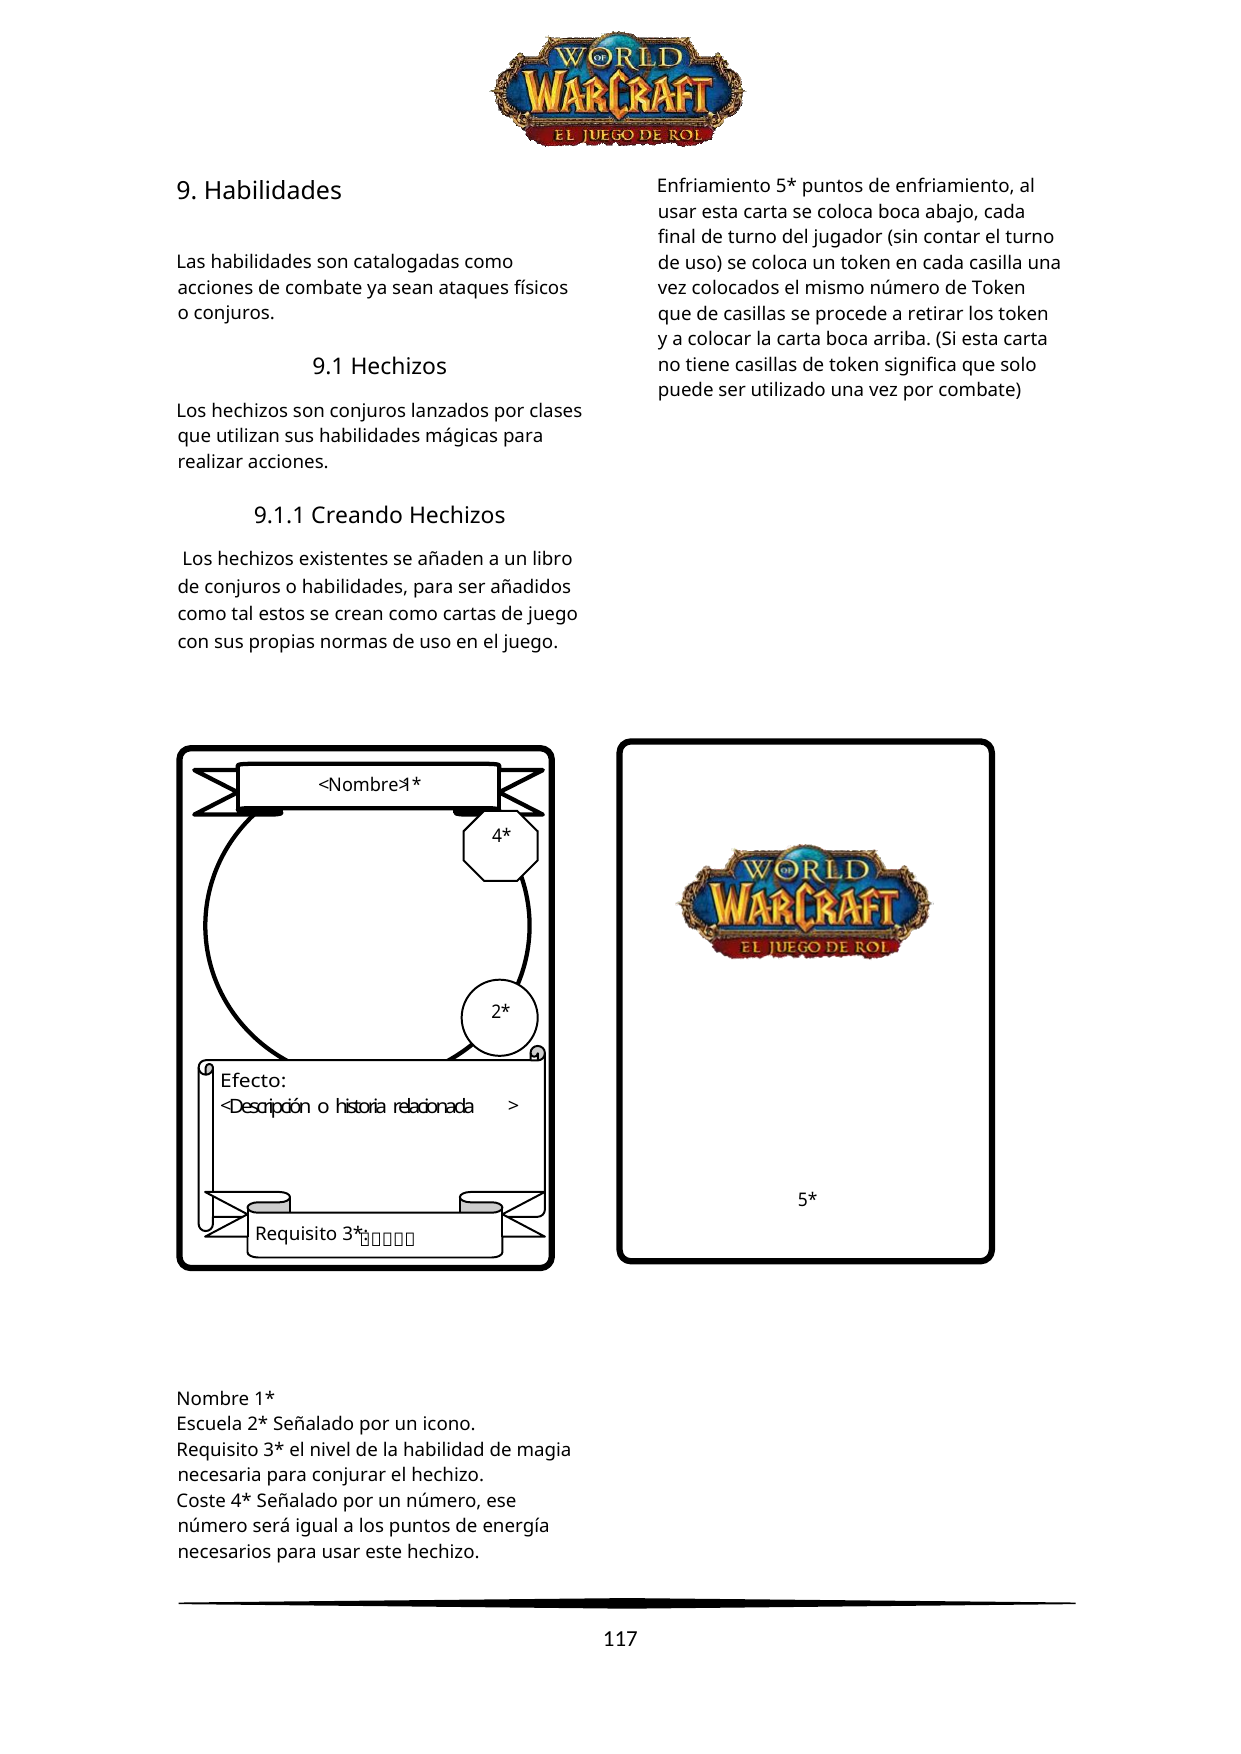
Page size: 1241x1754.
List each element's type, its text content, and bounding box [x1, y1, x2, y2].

text Coste 4* Señalado por un número, ese número será igual a los puntos de energía necesarios para usar este hechizo. [176, 1487, 583, 1564]
text Los hechizos existentes se añaden a un libro de conjuros o habilidades, para ser añadidos como tal estos se crean como cartas de juego con sus propias normas de uso en el juego. [177, 546, 583, 653]
subtitle 9.1.1 Creando Hechizos [176, 499, 583, 530]
text Los hechizos son conjuros lanzados por clases que utilizan sus habilidades mágicas para realizar acciones. [176, 397, 583, 474]
picture [240, 771, 498, 800]
text Las habilidades son catalogadas como acciones de combate ya sean ataques físicos o conjuros. [176, 249, 583, 325]
picture [674, 839, 941, 969]
picture [475, 822, 527, 870]
picture [473, 997, 526, 1038]
text Nombre 1* [176, 1385, 583, 1411]
subtitle 9. Habilidades [176, 173, 583, 207]
text Requisito 3* el nivel de la habilidad de magia necesaria para conjurar el hechizo. [176, 1436, 583, 1487]
subtitle 9.1 Hechizos [176, 350, 583, 381]
picture [213, 1067, 537, 1210]
text Escuela 2* Señalado por un icono. [176, 1411, 583, 1436]
picture [515, 1198, 537, 1210]
picture [248, 1219, 502, 1251]
picture [487, 26, 753, 157]
picture [213, 1198, 235, 1210]
text Enfriamiento 5* puntos de enfriamiento, al usar esta carta se coloca boca abajo, cada final de turno del jugador (sin contar el turno de uso) se coloca un token en cada casilla una vez colocados el mismo número de Token que de casillas se procede a retirar los token y a colocar la carta boca arriba. (Si esta carta no tiene casillas de token significa que solo puede ser utilizado una vez por combate) [657, 173, 1063, 402]
